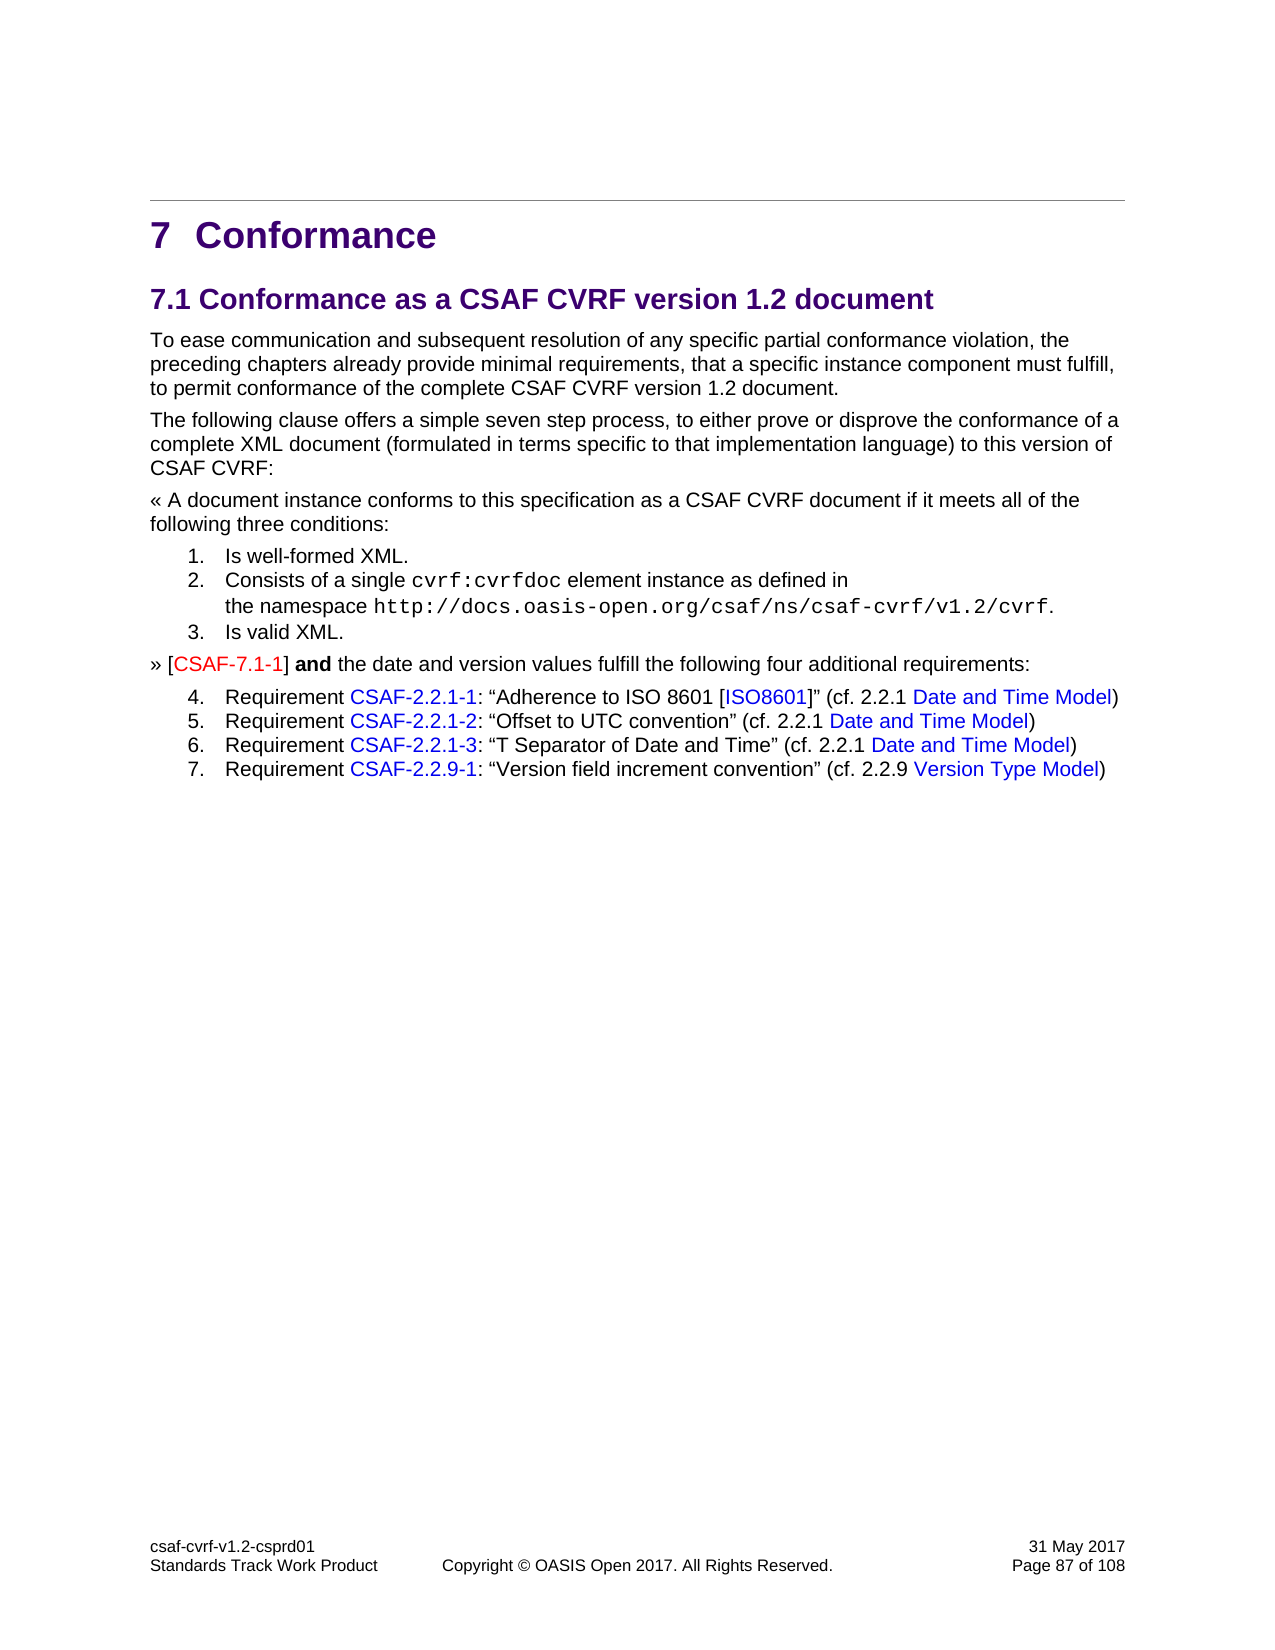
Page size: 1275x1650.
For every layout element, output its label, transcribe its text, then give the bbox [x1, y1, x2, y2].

text » [CSAF-7.1-1] and the date and version values fulfill the following four additional requirements: [150, 652, 1125, 676]
list Consists of a single cvrf:cvrfdoc element instance as defined in the namespace http://docs.oasis-open.org/csaf/ns/csaf-cvrf/v1.2/cvrf. [187, 568, 1125, 620]
list Is valid XML. [187, 620, 1125, 644]
list Is well-formed XML. [187, 544, 1125, 568]
subtitle Conformance as a CSAF CVRF version 1.2 document [150, 282, 1125, 315]
text « A document instance conforms to this specification as a CSAF CVRF document if it meets all of the following three conditions: [150, 488, 1125, 536]
text To ease communication and subsequent resolution of any specific partial conformance violation, the preceding chapters already provide minimal requirements, that a specific instance component must fulfill, to permit conformance of the complete CSAF CVRF version 1.2 document. [150, 328, 1125, 399]
subtitle Conformance [150, 201, 1125, 257]
list Requirement CSAF-2.2.1-3: “T Separator of Date and Time” (cf. 2.2.1 Date and Time Model) [187, 732, 1125, 756]
list Requirement CSAF-2.2.1-2: “Offset to UTC convention” (cf. 2.2.1 Date and Time Model) [187, 708, 1125, 732]
list Requirement CSAF-2.2.9-1: “Version field increment convention” (cf. 2.2.9 Version Type Model) [187, 756, 1125, 780]
list Requirement CSAF-2.2.1-1: “Adherence to ISO 8601 [ISO8601]” (cf. 2.2.1 Date and Time Model) [187, 684, 1125, 708]
text The following clause offers a simple seven step process, to either prove or disprove the conformance of a complete XML document (formulated in terms specific to that implementation language) to this version of CSAF CVRF: [150, 408, 1125, 480]
